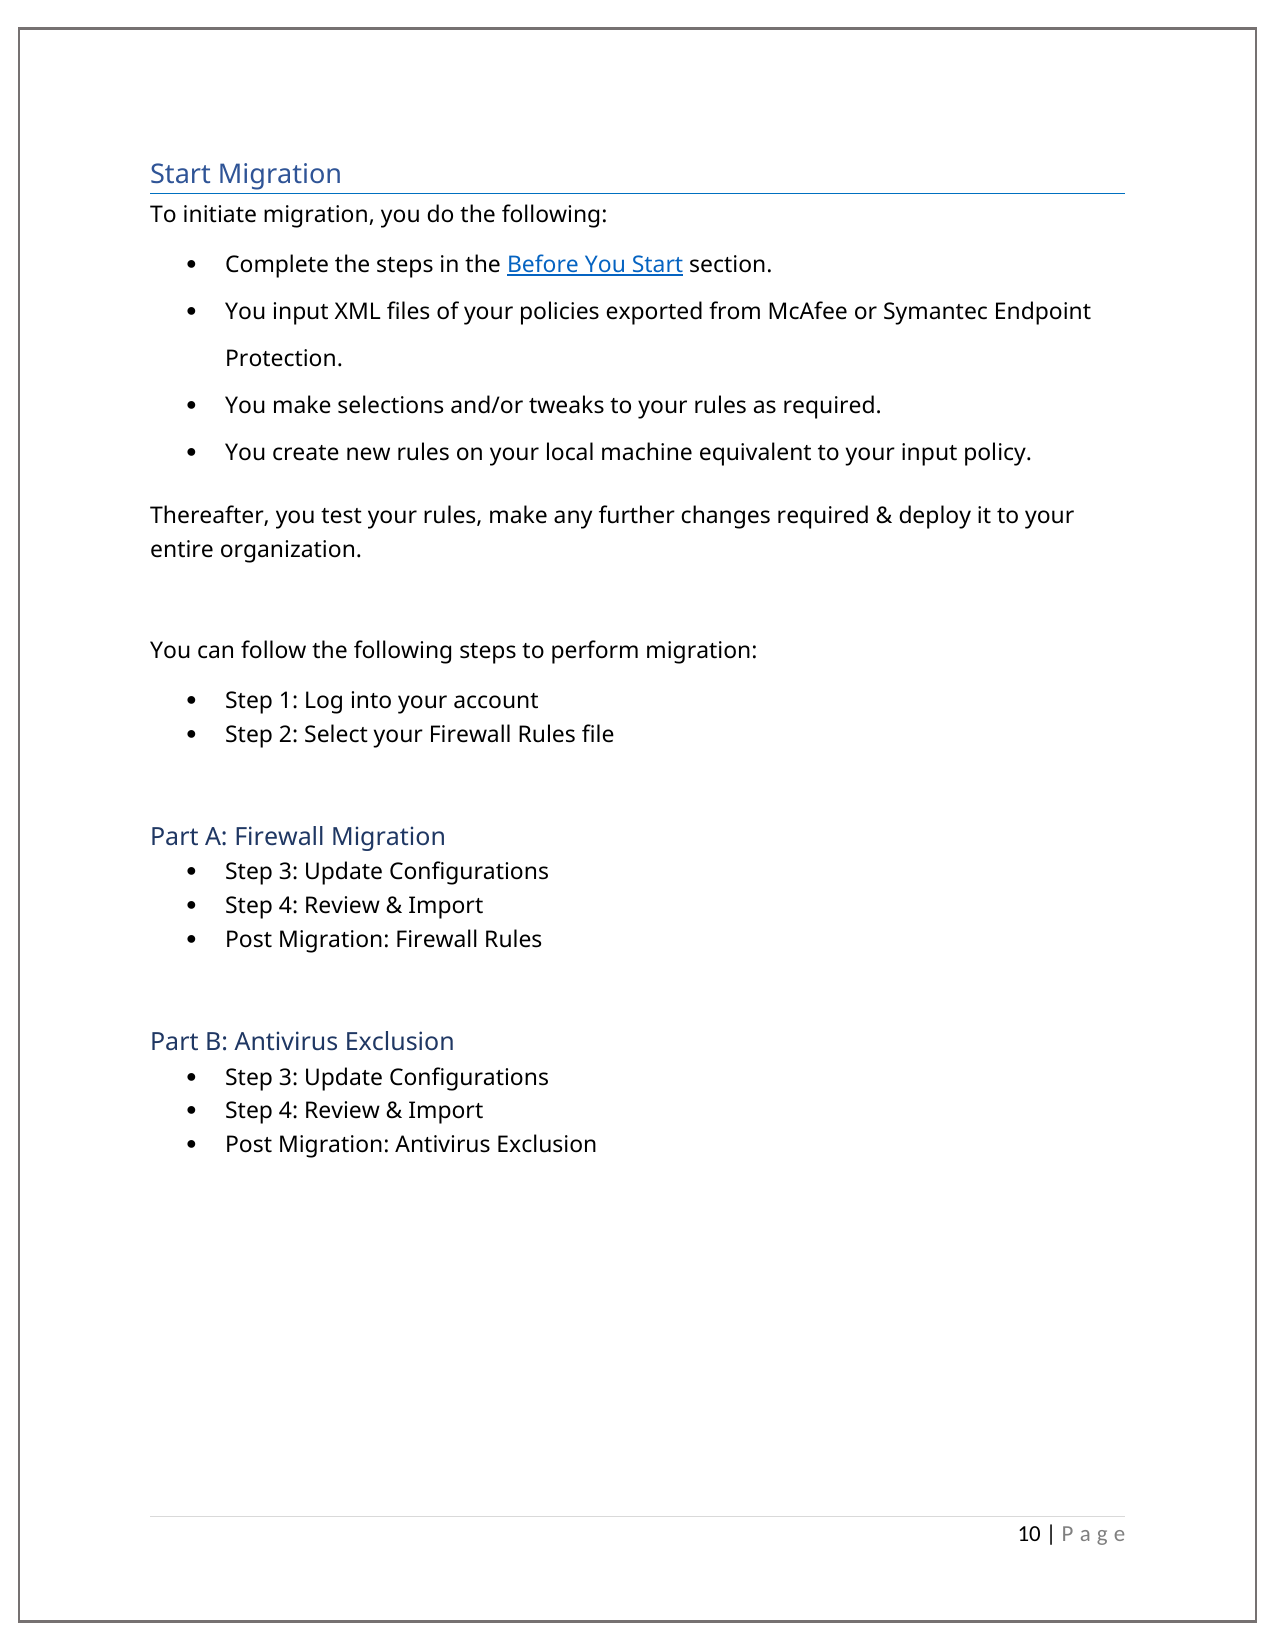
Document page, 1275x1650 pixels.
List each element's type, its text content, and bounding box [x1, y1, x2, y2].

list Step 2: Select your Firewall Rules file [187, 718, 1125, 749]
list Step 1: Log into your account [187, 684, 1125, 715]
list Step 4: Review & Import [187, 889, 1125, 920]
list Step 3: Update Configurations [187, 1060, 1125, 1092]
subtitle Part A: Firewall Migration [150, 818, 1125, 853]
list Step 4: Review & Import [187, 1094, 1125, 1125]
list Step 3: Update Configurations [187, 855, 1125, 887]
list You input XML files of your policies exported from McAfee or Symantec Endpoint Protection. [187, 295, 1125, 373]
list You create new rules on your local machine equivalent to your input policy. [187, 435, 1125, 467]
text Thereafter, you test your rules, make any further changes required & deploy it to your entire organization. [150, 499, 1125, 564]
list You make selections and/or tweaks to your rules as required. [187, 388, 1125, 420]
subtitle Start Migration [150, 154, 1125, 193]
list Post Migration: Firewall Rules [187, 923, 1125, 954]
text You can follow the following steps to perform migration: [150, 633, 1125, 665]
text To initiate migration, you do the following: [150, 197, 1125, 229]
list Post Migration: Antivirus Exclusion [187, 1128, 1125, 1159]
subtitle Part B: Antivirus Exclusion [150, 1024, 1125, 1058]
list Complete the steps in the Before You Start section. [187, 248, 1125, 279]
